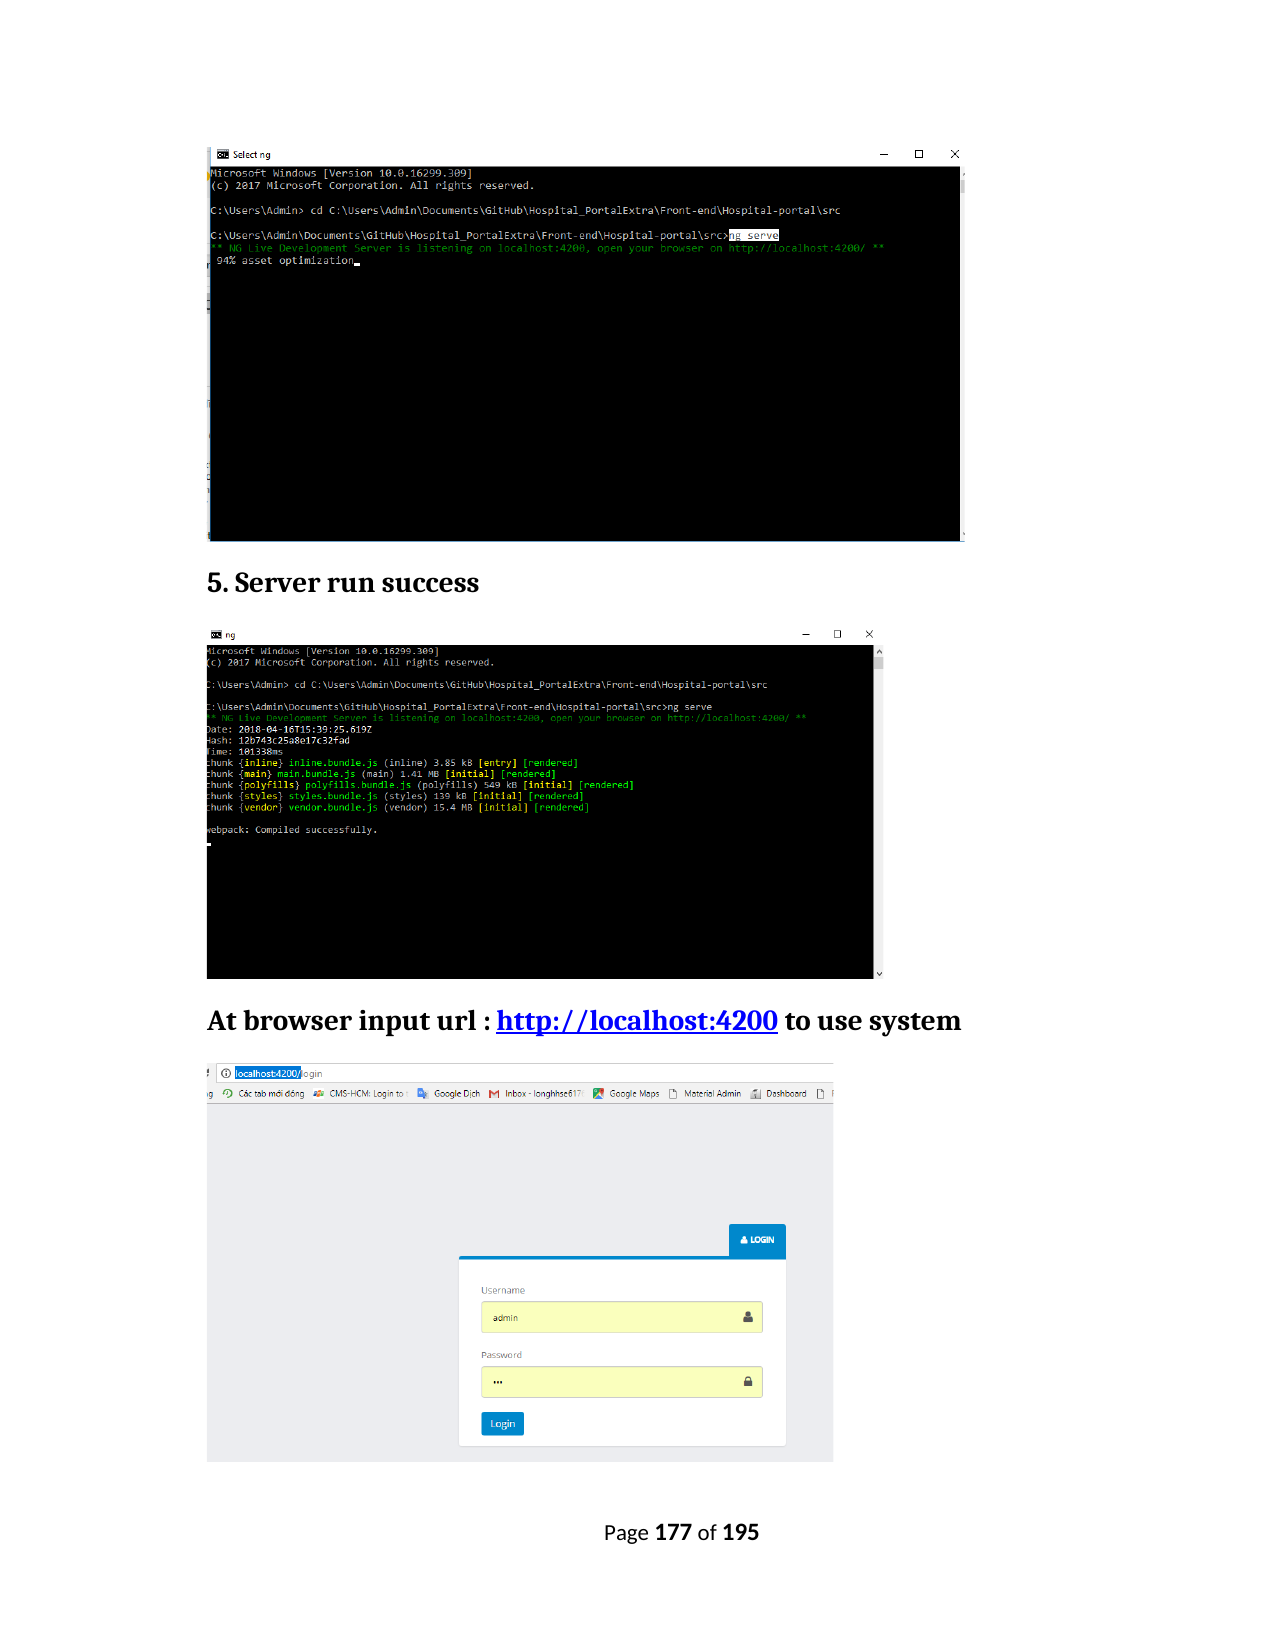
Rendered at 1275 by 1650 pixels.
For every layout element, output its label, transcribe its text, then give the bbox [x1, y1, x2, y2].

picture [206, 625, 884, 979]
text At browser input url : http://localhost:4200 to use system [207, 1004, 1157, 1037]
picture [206, 1063, 834, 1462]
picture [206, 147, 965, 542]
text 5. Server run success [207, 566, 1157, 600]
